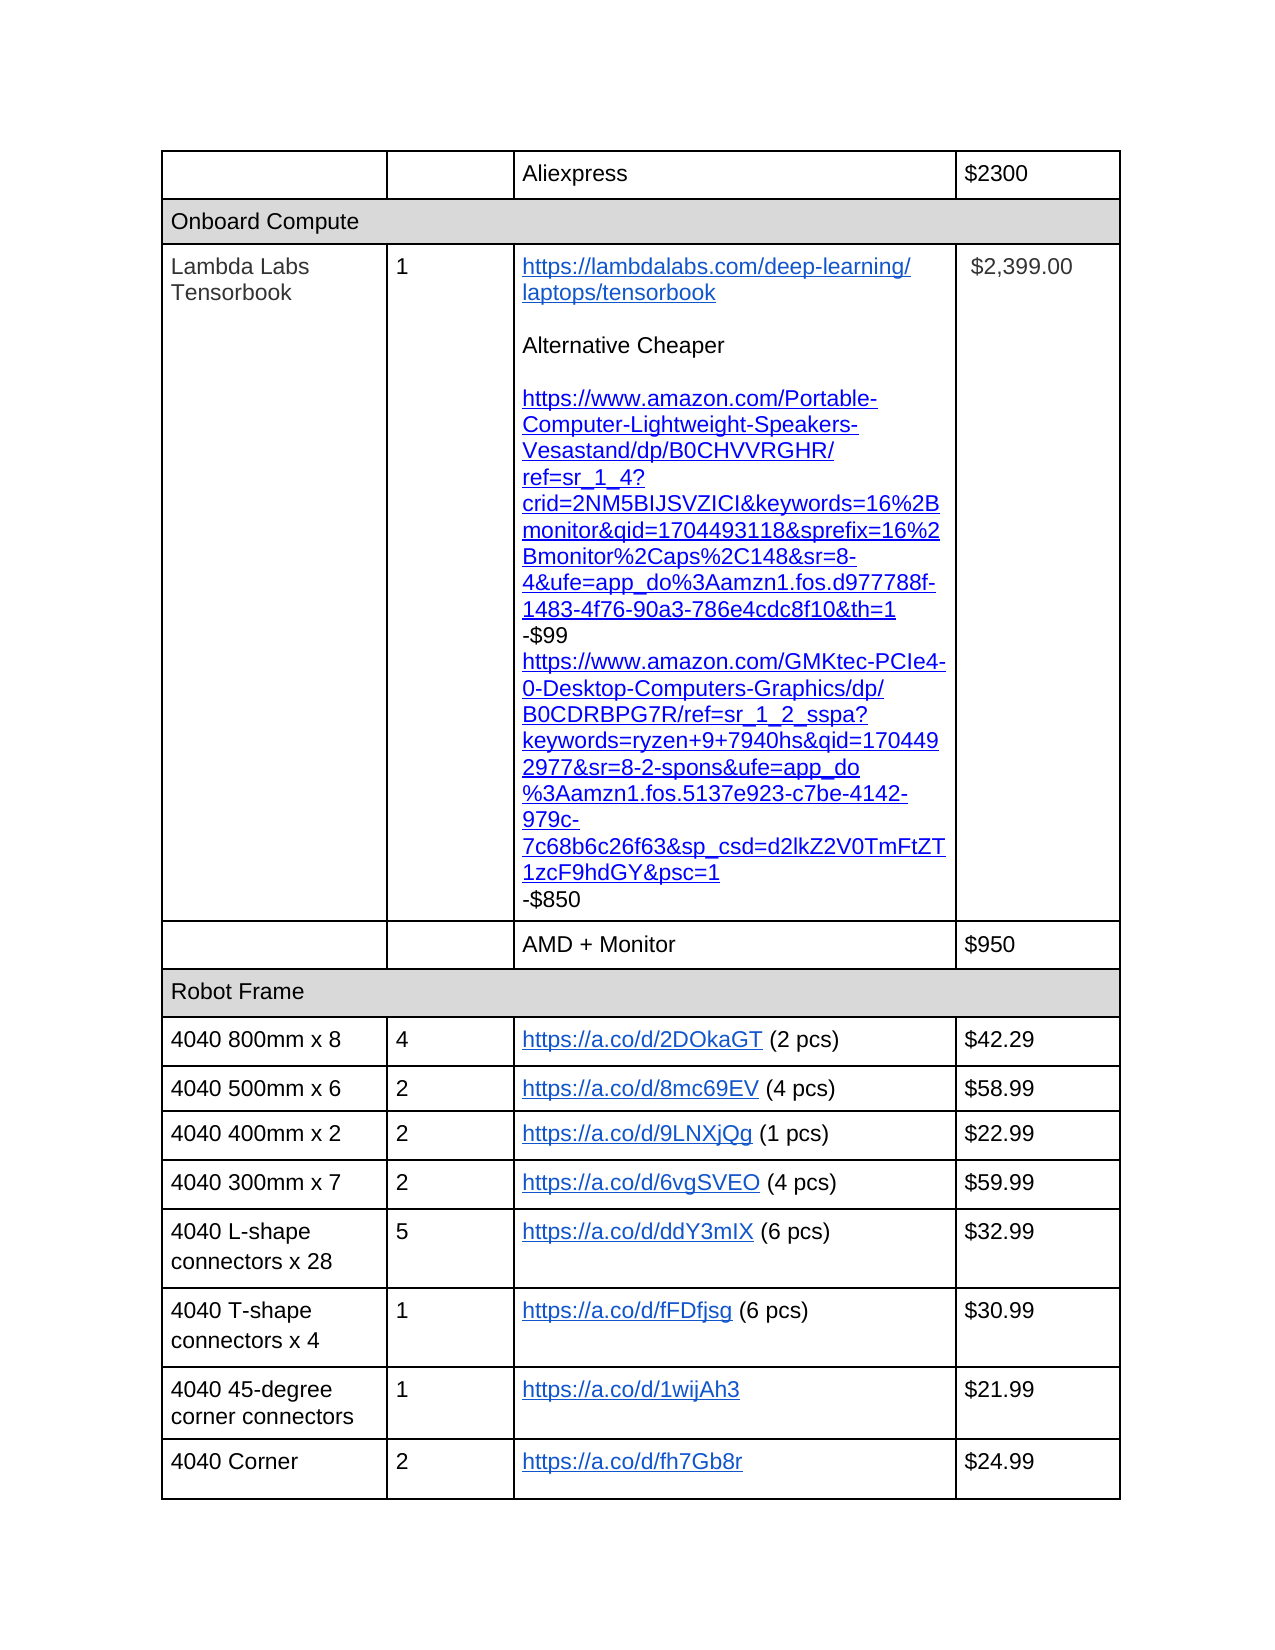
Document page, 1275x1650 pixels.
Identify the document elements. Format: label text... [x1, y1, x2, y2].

table_cell https://a.co/d/9LNXjQg (1 pcs) [515, 1112, 955, 1159]
table_cell 4040 45-degree corner connectors [163, 1368, 386, 1437]
table_cell 4040 800mm x 8 [163, 1018, 386, 1064]
table_cell Robot Frame [163, 970, 1119, 1016]
table_cell Lambda Labs Tensorbook [163, 245, 386, 920]
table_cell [163, 1440, 386, 1498]
table_cell $950 [957, 922, 1119, 968]
table_cell 4040 T-shape connectors x 4 [163, 1289, 386, 1366]
table_cell https://a.co/d/6vgSVEO (4 pcs) [515, 1161, 955, 1208]
table_cell 5 [388, 1210, 513, 1287]
table_cell 4 [388, 1018, 513, 1064]
table_cell $2300 [957, 152, 1119, 197]
table_cell 4040 400mm x 2 [163, 1112, 386, 1159]
table_cell [163, 152, 386, 197]
table_cell $58.99 [957, 1067, 1119, 1110]
table_cell Aliexpress [515, 152, 955, 197]
table_cell https://a.co/d/8mc69EV (4 pcs) [515, 1067, 955, 1110]
table_cell https://a.co/d/1wijAh3 [515, 1368, 955, 1437]
table_cell 2 [388, 1161, 513, 1208]
table_cell 1 [388, 1289, 513, 1366]
table_cell $22.99 [957, 1112, 1119, 1159]
table_cell $2,399.00 [957, 245, 1119, 920]
table_cell 4040 L-shape connectors x 28 [163, 1210, 386, 1287]
table_cell 2 [388, 1067, 513, 1110]
table_cell 2 [388, 1112, 513, 1159]
table_cell https://a.co/d/fFDfjsg (6 pcs) [515, 1289, 955, 1366]
table_cell [388, 152, 513, 197]
table_cell $32.99 [957, 1210, 1119, 1287]
table_cell $59.99 [957, 1161, 1119, 1208]
table_cell [163, 922, 386, 968]
table_cell 1 [388, 245, 513, 920]
table_cell $30.99 [957, 1289, 1119, 1366]
table_cell 1 [388, 1368, 513, 1437]
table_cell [515, 1440, 955, 1498]
table_cell 4040 300mm x 7 [163, 1161, 386, 1208]
table_cell [388, 922, 513, 968]
table_cell $24.99 [957, 1440, 1119, 1498]
table_cell AMD + Monitor [515, 922, 955, 968]
table_cell $21.99 [957, 1368, 1119, 1437]
table_cell $42.29 [957, 1018, 1119, 1064]
table_cell https://lambdalabs.com/deep-learning/laptops/tensorbook Alternative Cheaper https://www.amazon.com/Portable-Computer-Lightweight-Speakers-Vesastand/dp/B0CHVVRGHR/ref=sr_1_4?crid=2NM5BIJSVZICI&keywords=16%2Bmonitor&qid=1704493118&sprefix=16%2Bmonitor%2Caps%2C148&sr=8-4&ufe=app_do%3Aamzn1.fos.d977788f-1483-4f76-90a3-786e4cdc8f10&th=1 -$99 https://www.amazon.com/GMKtec-PCIe4-0-Desktop-Computers-Graphics/dp/B0CDRBPG7R/ref=sr_1_2_sspa?keywords=ryzen+9+7940hs&qid=1704492977&sr=8-2-spons&ufe=app_do%3Aamzn1.fos.5137e923-c7be-4142-979c-7c68b6c26f63&sp_csd=d2lkZ2V0TmFtZT1zcF9hdGY&psc=1 -$850 [515, 245, 955, 920]
table_cell 4040 500mm x 6 [163, 1067, 386, 1110]
table_cell https://a.co/d/2DOkaGT (2 pcs) [515, 1018, 955, 1064]
table_cell Onboard Compute [163, 200, 1119, 243]
table_cell 2 [388, 1440, 513, 1498]
table_cell https://a.co/d/ddY3mIX (6 pcs) [515, 1210, 955, 1287]
